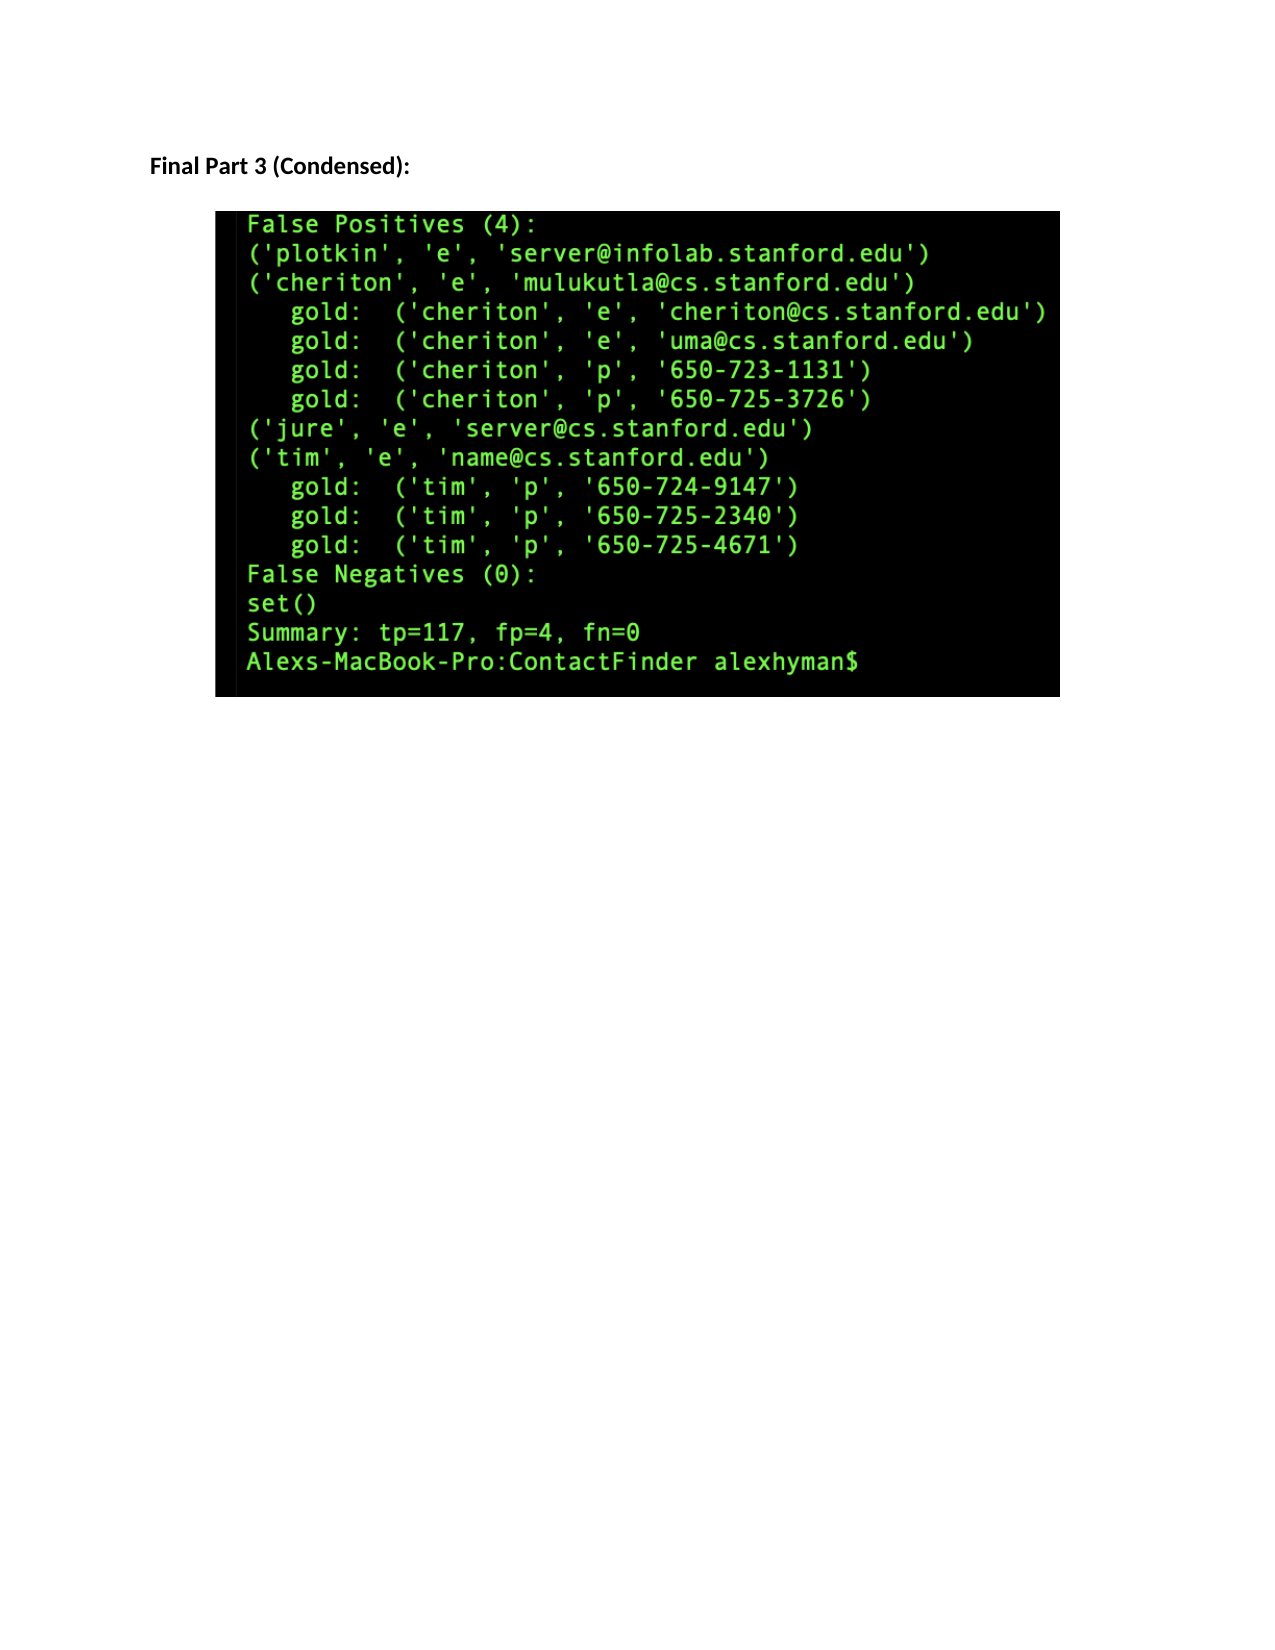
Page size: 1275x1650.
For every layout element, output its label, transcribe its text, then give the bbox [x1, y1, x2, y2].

text Final Part 3 (Condensed): [150, 150, 1125, 181]
picture [215, 211, 1060, 697]
